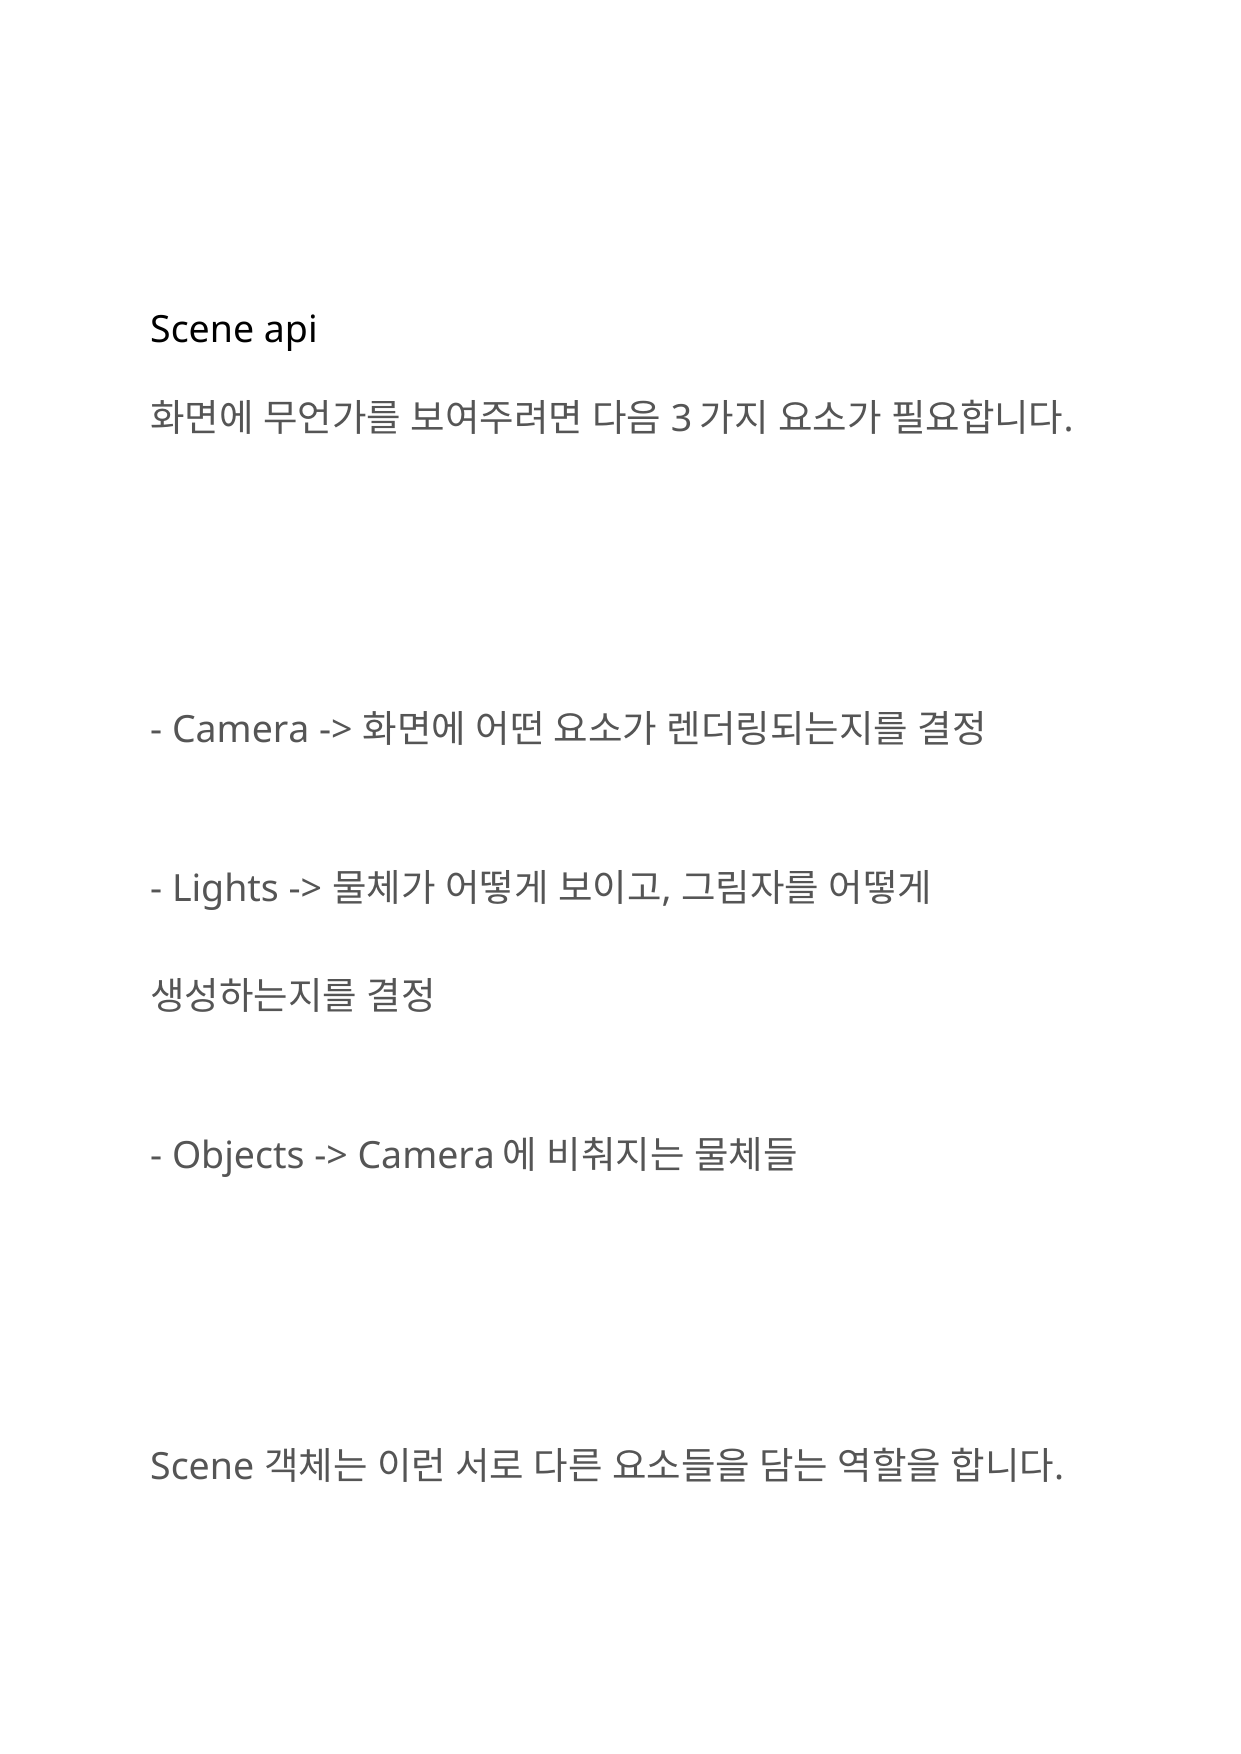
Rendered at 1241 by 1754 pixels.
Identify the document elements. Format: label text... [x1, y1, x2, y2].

text - Lights -> 물체가 어떻게 보이고, 그림자를 어떻게 생성하는지를 결정 [150, 857, 1090, 1021]
text Scene api [150, 302, 1090, 353]
text - Objects -> Camera에 비춰지는 물체들 [150, 1125, 1090, 1179]
text - Camera -> 화면에 어떤 요소가 렌더링되는지를 결정 [150, 698, 1090, 753]
text 화면에 무언가를 보여주려면 다음 3가지 요소가 필요합니다. [150, 387, 1090, 442]
text Scene 객체는 이런 서로 다른 요소들을 담는 역할을 합니다. [150, 1436, 1090, 1490]
